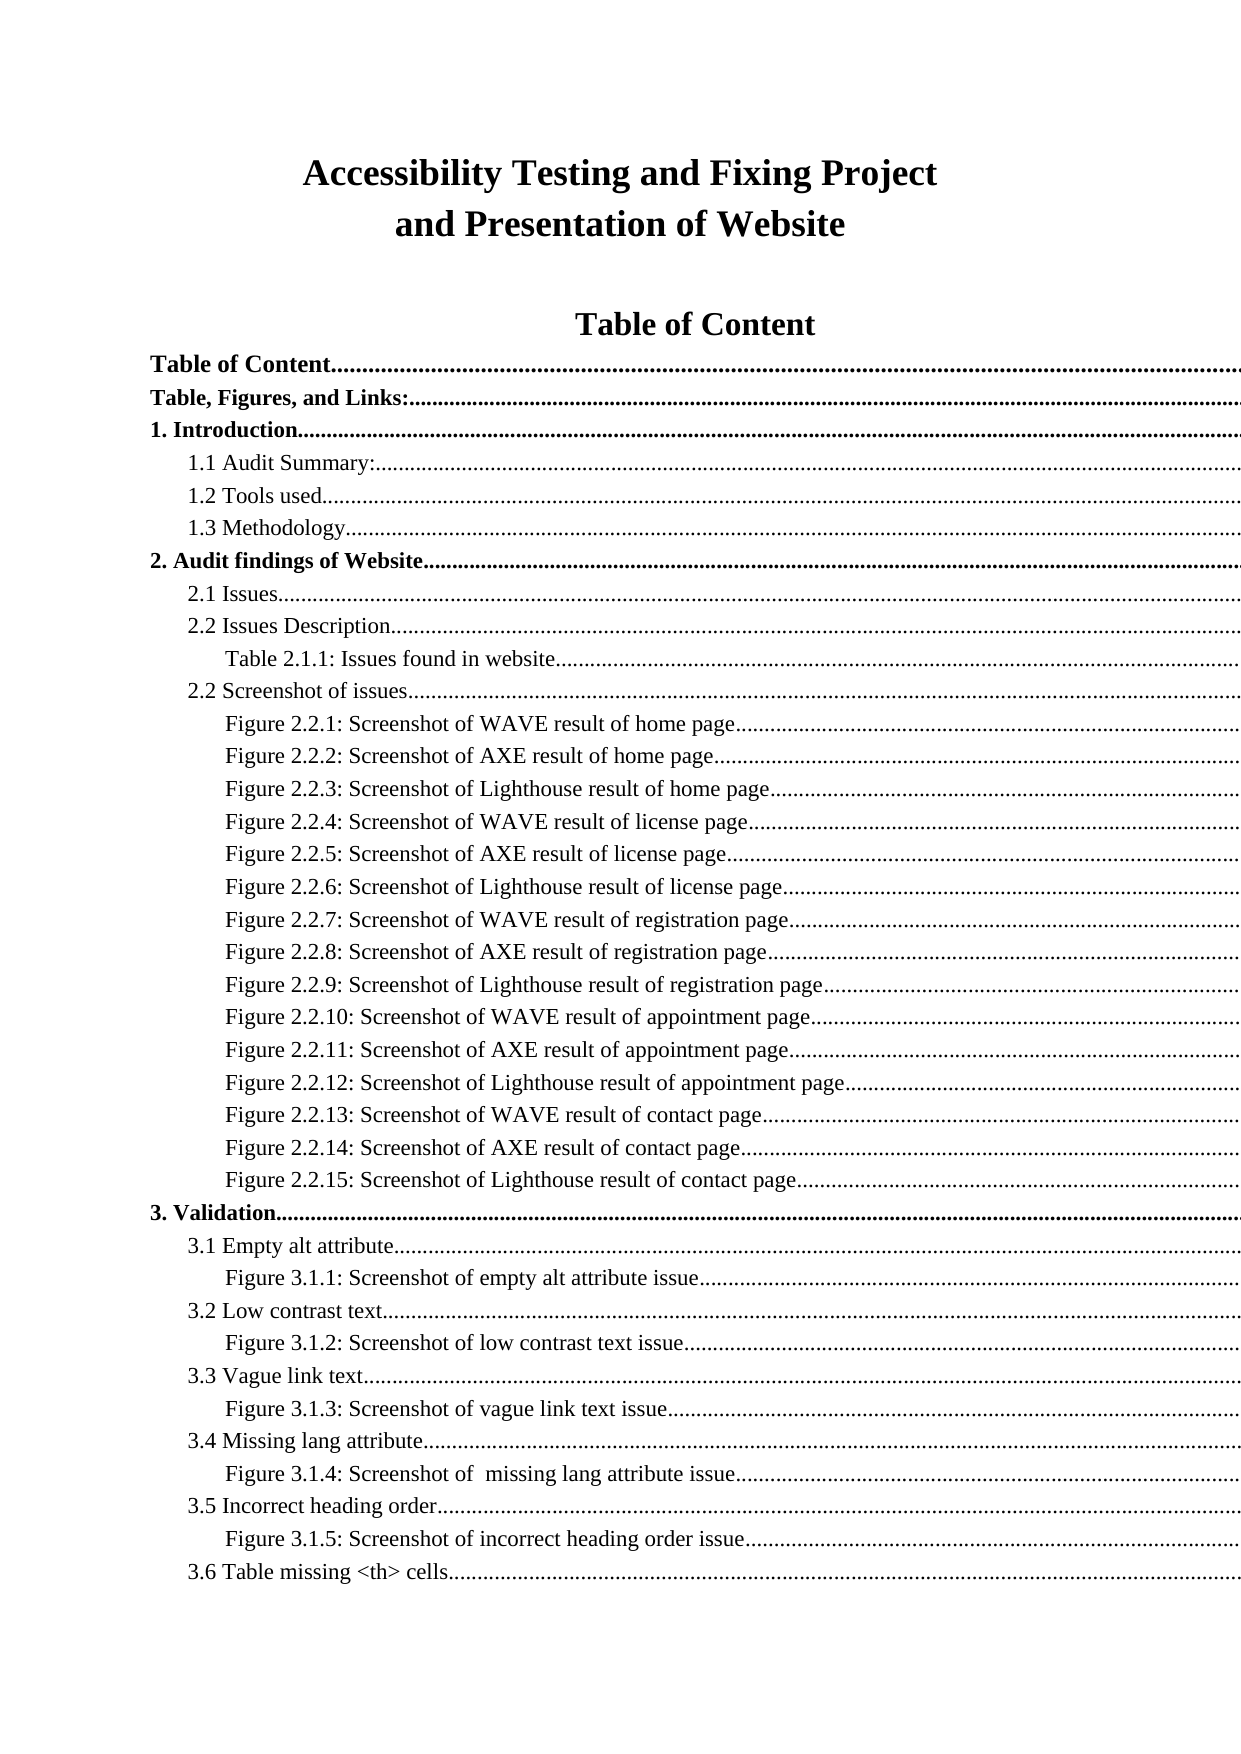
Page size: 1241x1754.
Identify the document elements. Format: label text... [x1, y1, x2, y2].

title Accessibility Testing and Fixing Project [150, 150, 1090, 193]
subtitle Table of Content [225, 304, 1090, 343]
title and Presentation of Website [150, 201, 1090, 244]
